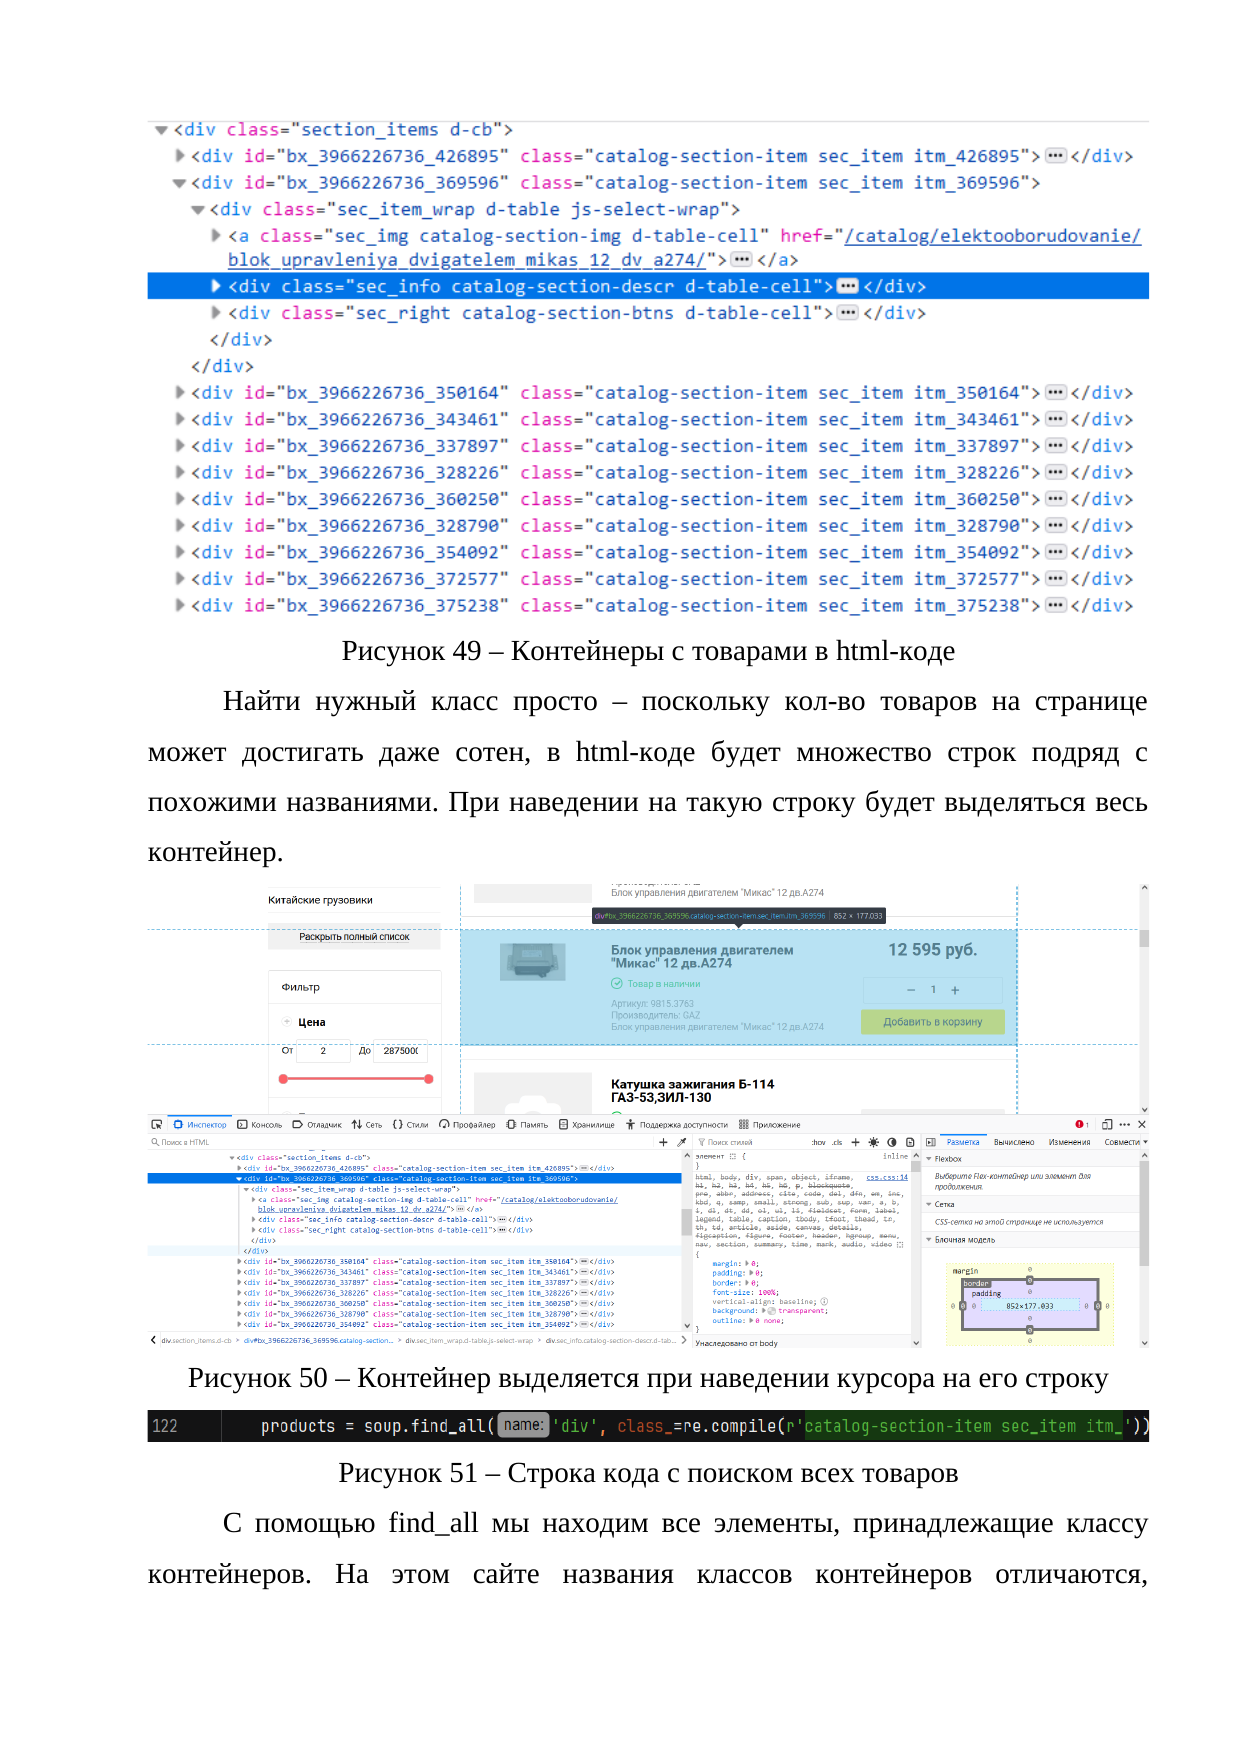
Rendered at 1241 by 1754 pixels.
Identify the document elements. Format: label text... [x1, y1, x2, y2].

picture [147, 1410, 1150, 1442]
text Найти нужный класс просто – поскольку кол-во товаров на странице может достигать даже сотен, в html-коде будет множество строк подряд с похожими названиями. При наведении на такую строку будет выделяться весь контейнер. [148, 683, 1149, 868]
picture [147, 118, 1150, 621]
picture [147, 884, 1150, 1348]
text Рисунок 50 – Контейнер выделяется при наведении курсора на его строку [148, 1360, 1149, 1394]
text Рисунок 51 – Строка кода с поиском всех товаров [148, 1455, 1149, 1489]
text Рисунок 49 – Контейнеры с товарами в html-коде [148, 633, 1149, 667]
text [148, 1505, 1149, 1589]
